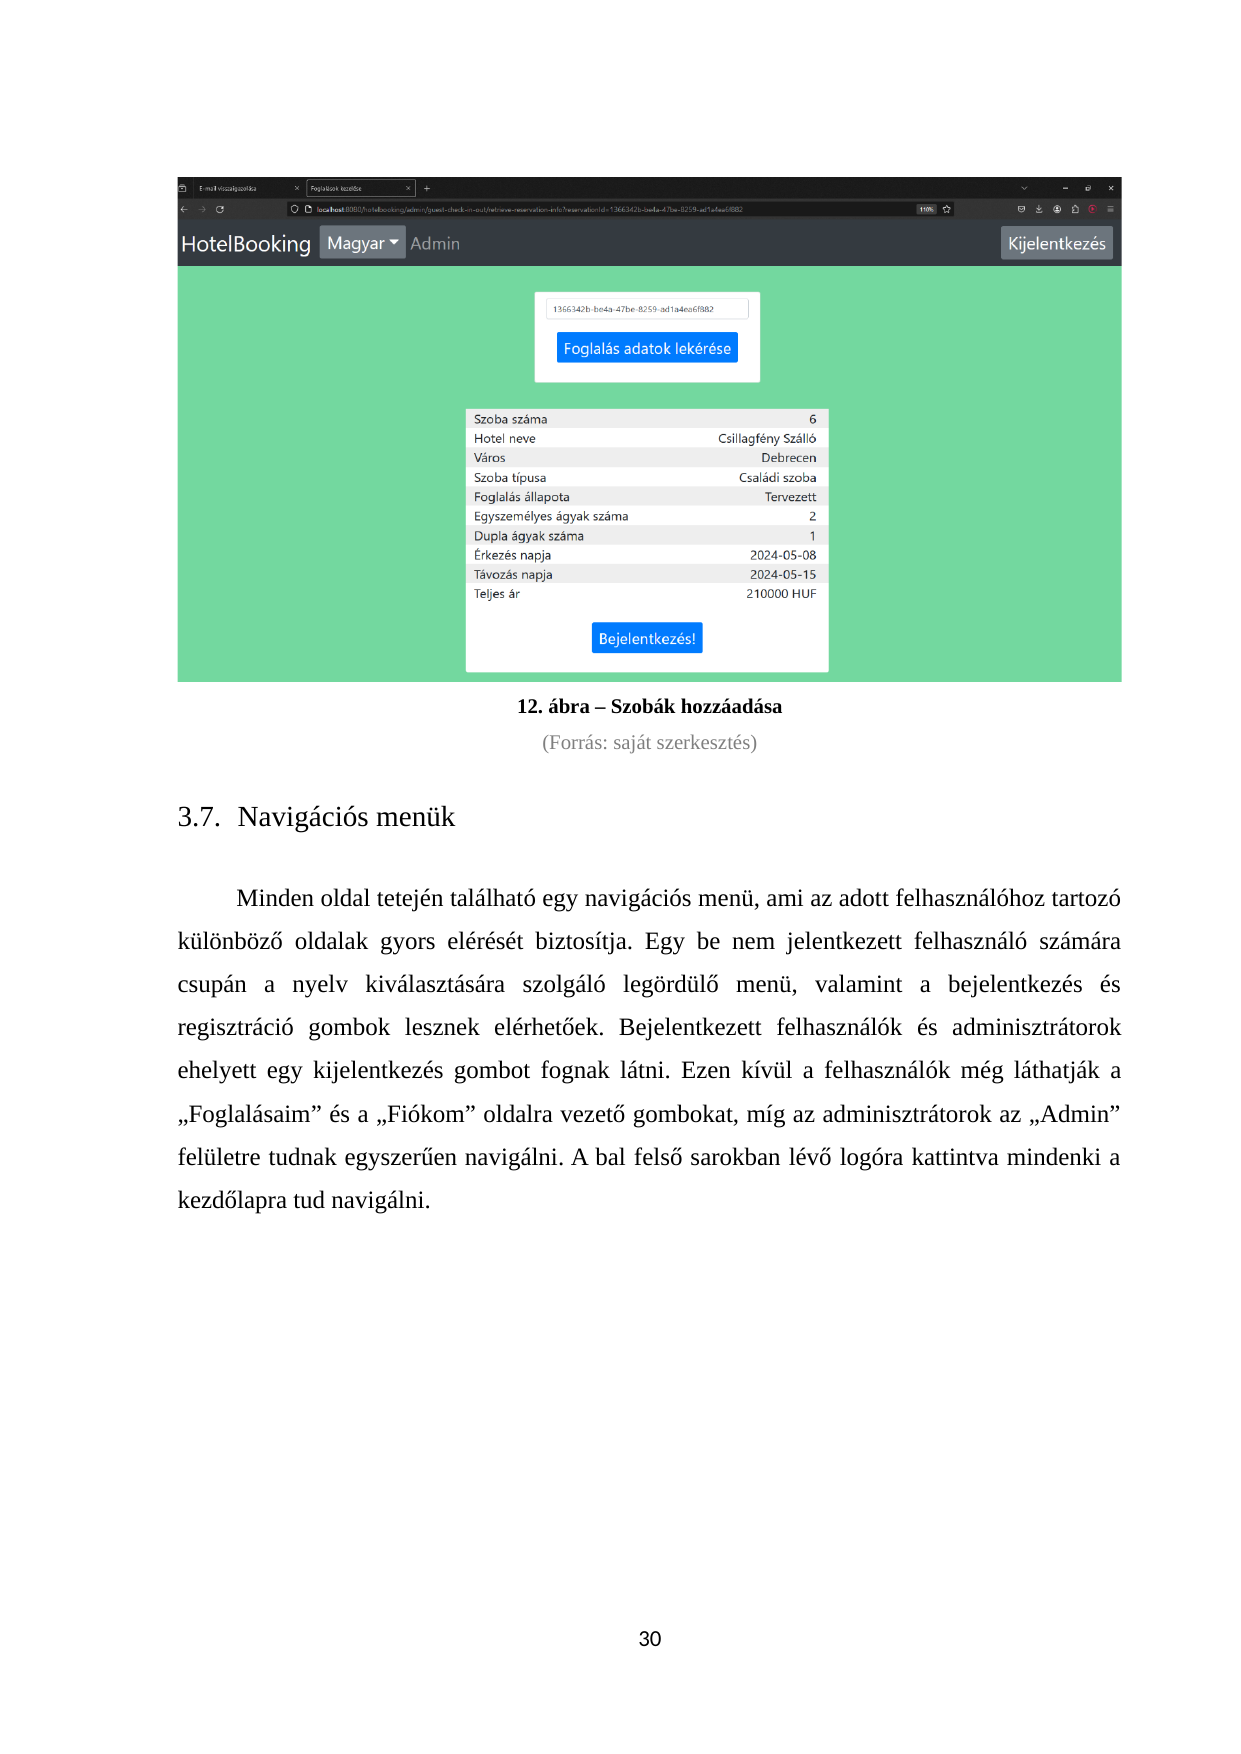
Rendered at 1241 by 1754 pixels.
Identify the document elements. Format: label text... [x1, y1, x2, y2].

subtitle Navigációs menük [177, 799, 1122, 833]
picture [177, 177, 1122, 682]
text Minden oldal tetején található egy navigációs menü, ami az adott felhasználóhoz tartozó különböző oldalak gyors elérését biztosítja. Egy be nem jelentkezett felhasználó számára csupán a nyelv kiválasztására szolgáló legördülő menü, valamint a bejelentkezés és regisztráció gombok lesznek elérhetőek. Bejelentkezett felhasználók és adminisztrátorok ehelyett egy kijelentkezés gombot fognak látni. Ezen kívül a felhasználók még láthatják a „Foglalásaim” és a „Fiókom” oldalra vezető gombokat, míg az adminisztrátorok az „Admin” felületre tudnak egyszerűen navigálni. A bal felső sarokban lévő logóra kattintva mindenki a kezdőlapra tud navigálni. [177, 883, 1122, 1214]
text (Forrás: saját szerkesztés) [177, 730, 1122, 754]
text 12. ábra – Szobák hozzáadása [177, 682, 1122, 718]
